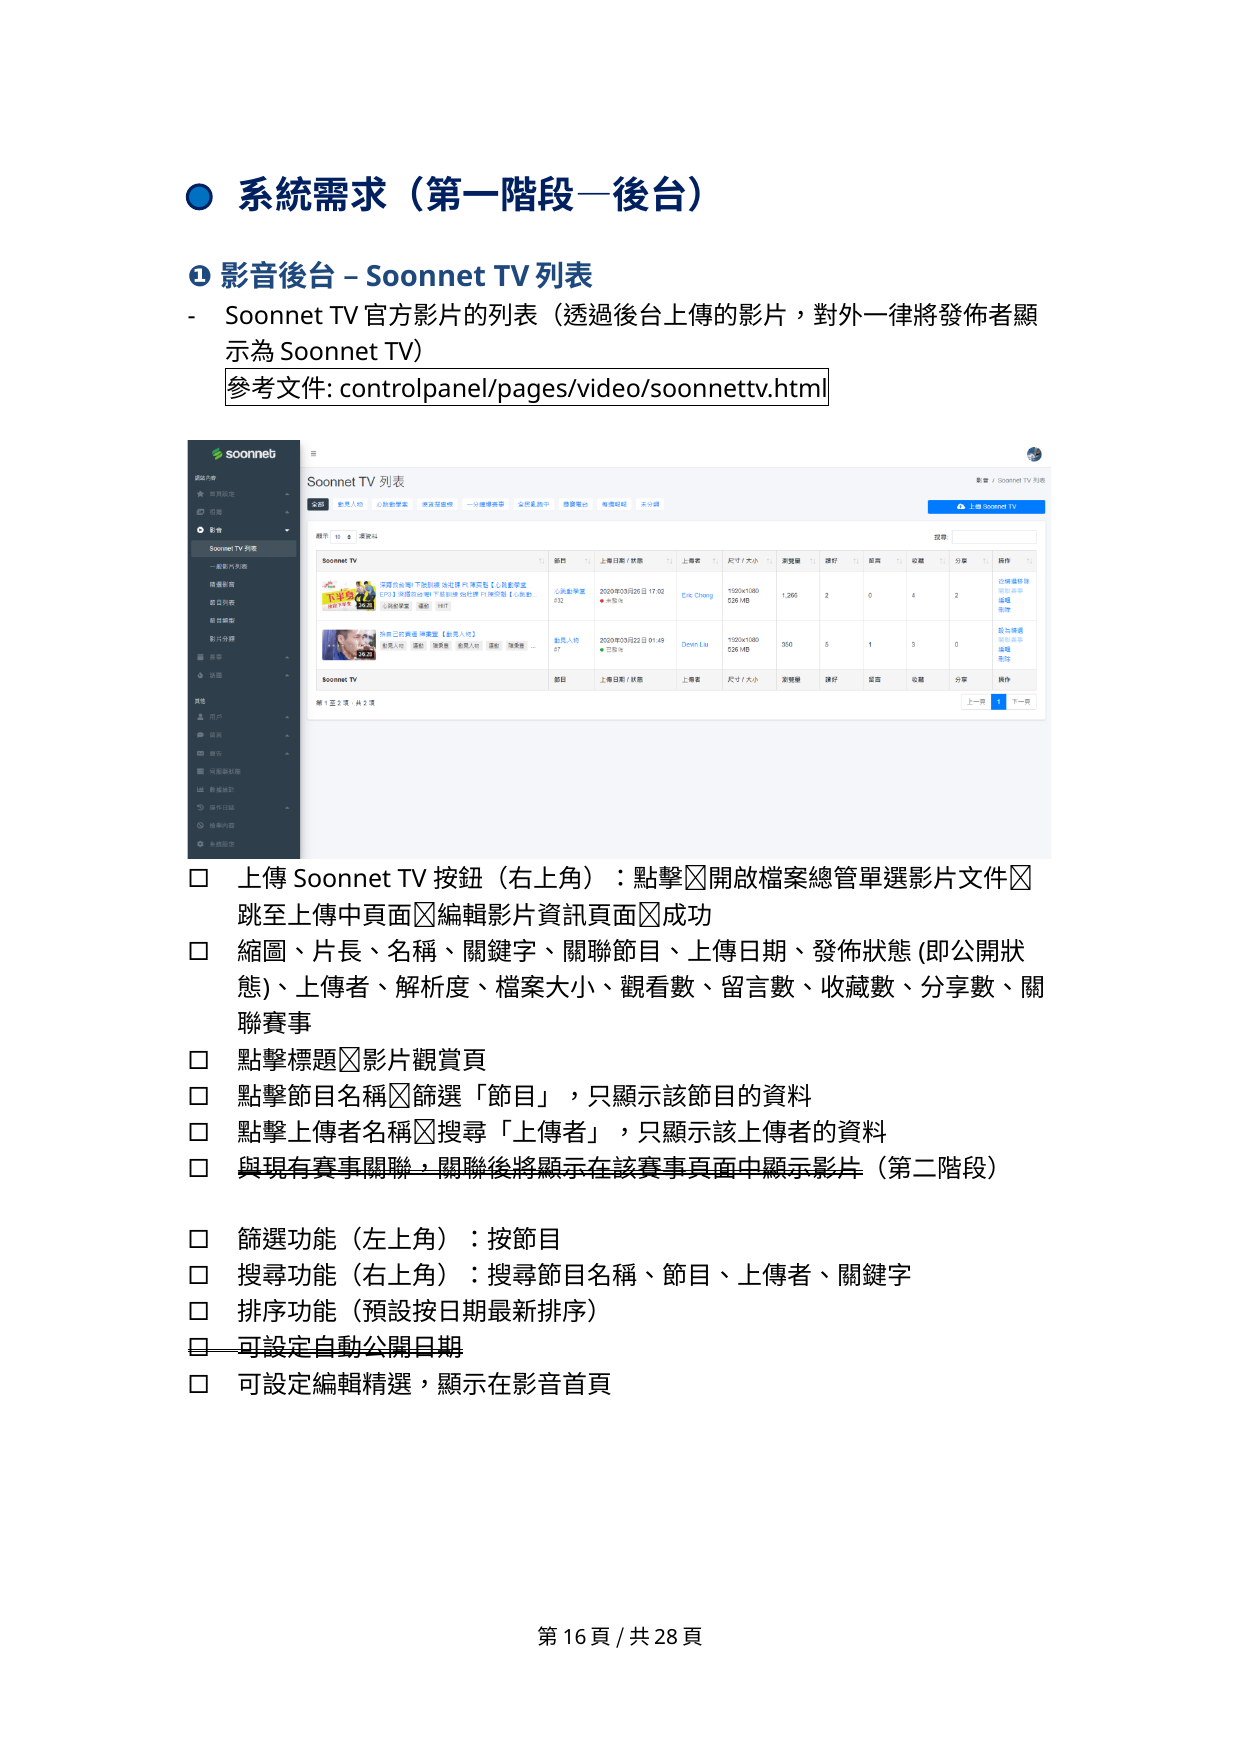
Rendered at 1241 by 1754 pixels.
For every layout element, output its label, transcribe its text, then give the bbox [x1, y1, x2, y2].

list 搜尋功能（右上角）：搜尋節目名稱、節目、上傳者、關鍵字 [187, 1255, 1053, 1292]
list 與現有賽事關聯，關聯後將顯示在該賽事頁面中顯示影片（第二階段） [187, 1149, 1053, 1185]
list 點擊上傳者名稱搜尋「上傳者」，只顯示該上傳者的資料 [187, 1113, 1053, 1149]
list 篩選功能（左上角）：按節目 [187, 1219, 1053, 1255]
list 點擊節目名稱篩選「節目」，只顯示該節目的資料 [187, 1076, 1053, 1113]
list 可設定編輯精選，顯示在影音首頁 [187, 1364, 1053, 1400]
list 縮圖、片長、名稱、關鍵字、關聯節目、上傳日期、發佈狀態 (即公開狀態)、上傳者、解析度、檔案大小、觀看數、留言數、收藏數、分享數、關聯賽事 [187, 931, 1053, 1040]
subtitle ❶ 影音後台 – Soonnet TV列表 [187, 253, 1053, 295]
list 可設定自動公開日期 [187, 1328, 1053, 1364]
subtitle 系統需求（第一階段—後台） [237, 164, 1053, 219]
picture [187, 440, 1052, 859]
list Soonnet TV官方影片的列表（透過後台上傳的影片，對外一律將發佈者顯示為Soonnet TV） 參考文件: controlpanel/pages/video/soonnettv.html [187, 295, 1053, 406]
list 點擊標題影片觀賞頁 [187, 1040, 1053, 1076]
list 排序功能（預設按日期最新排序） [187, 1292, 1053, 1328]
list 上傳 Soonnet TV 按鈕（右上角）：點擊開啟檔案總管單選影片文件跳至上傳中頁面編輯影片資訊頁面成功 [187, 859, 1053, 931]
